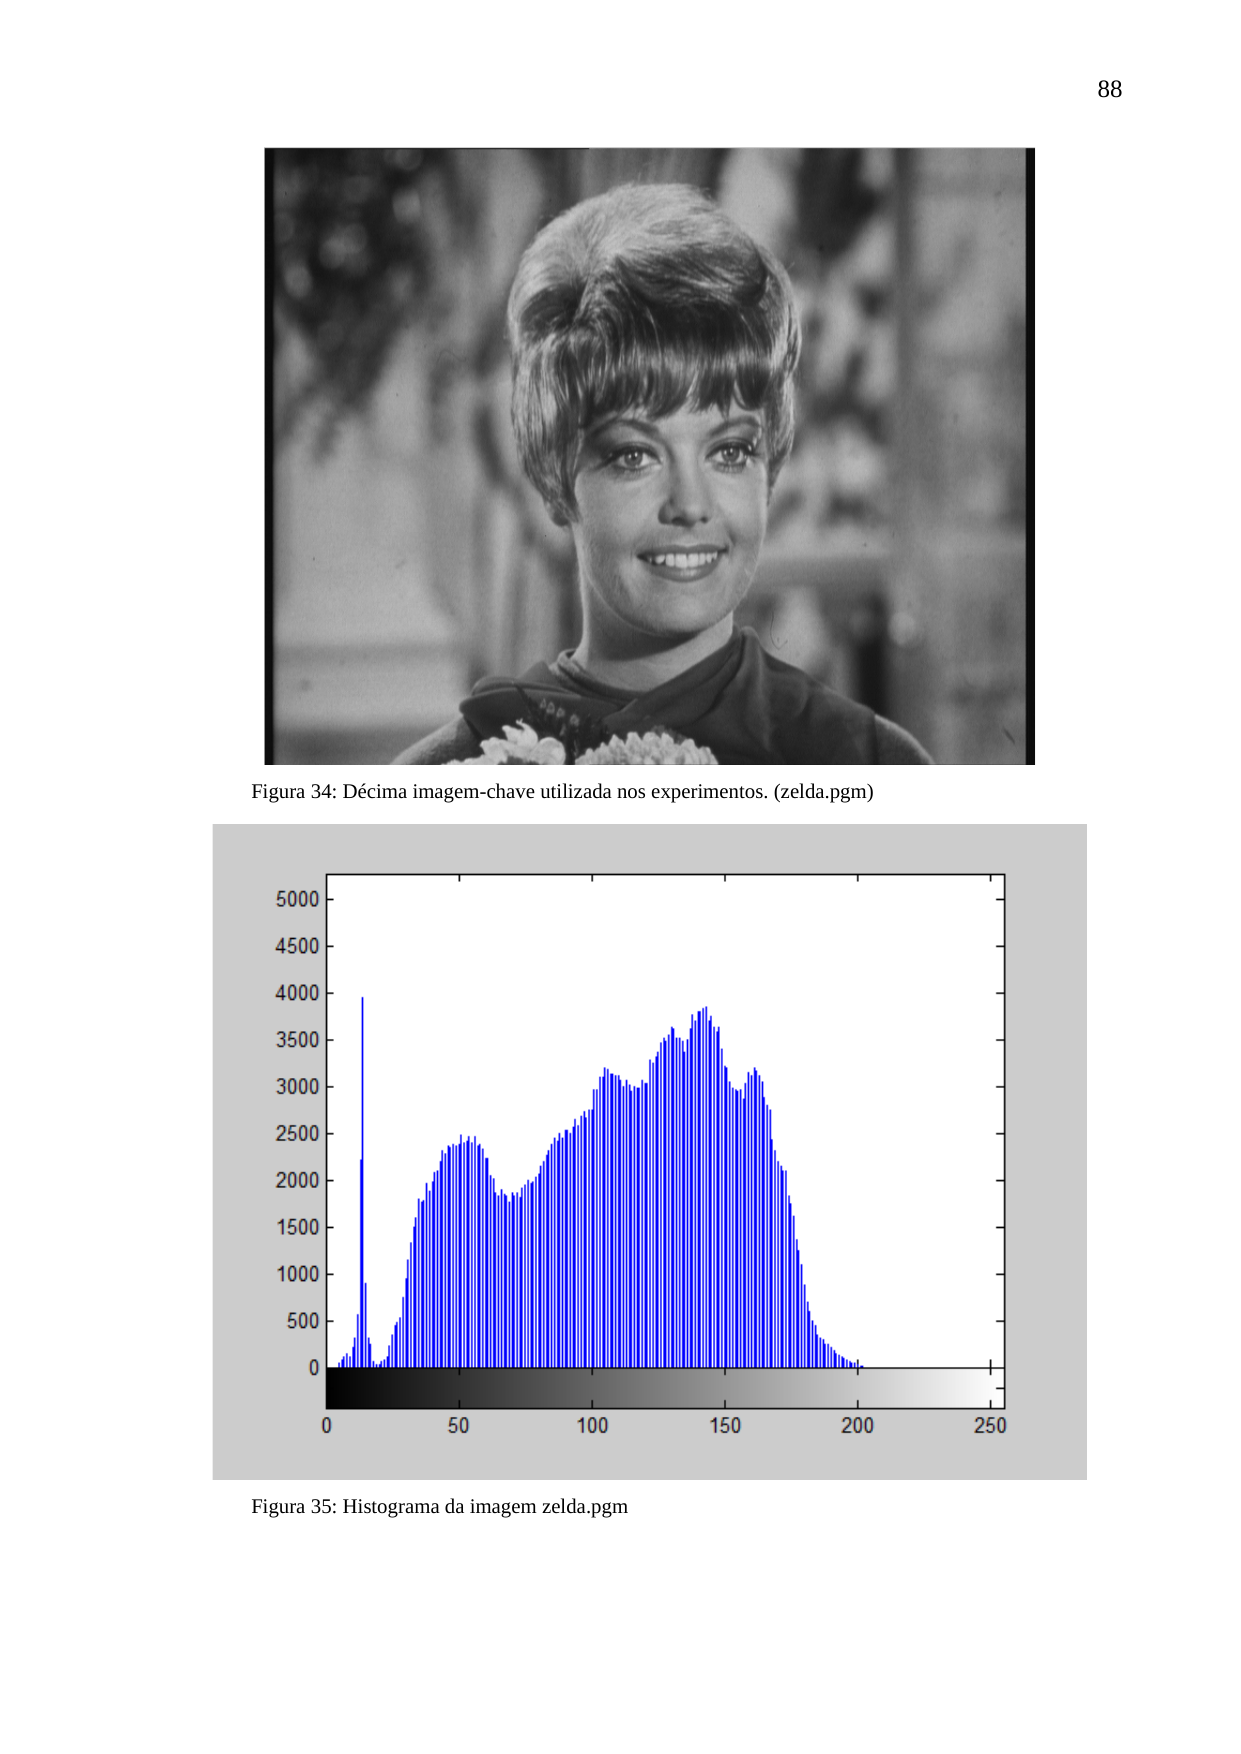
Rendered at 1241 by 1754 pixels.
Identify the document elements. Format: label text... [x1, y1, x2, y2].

picture [264, 147, 1036, 765]
text Figura : Histograma da imagem zelda.pgm [177, 1494, 1122, 1518]
text Figura : Décima imagem-chave utilizada nos experimentos. (zelda.pgm) [177, 779, 1122, 803]
picture [212, 824, 1087, 1480]
